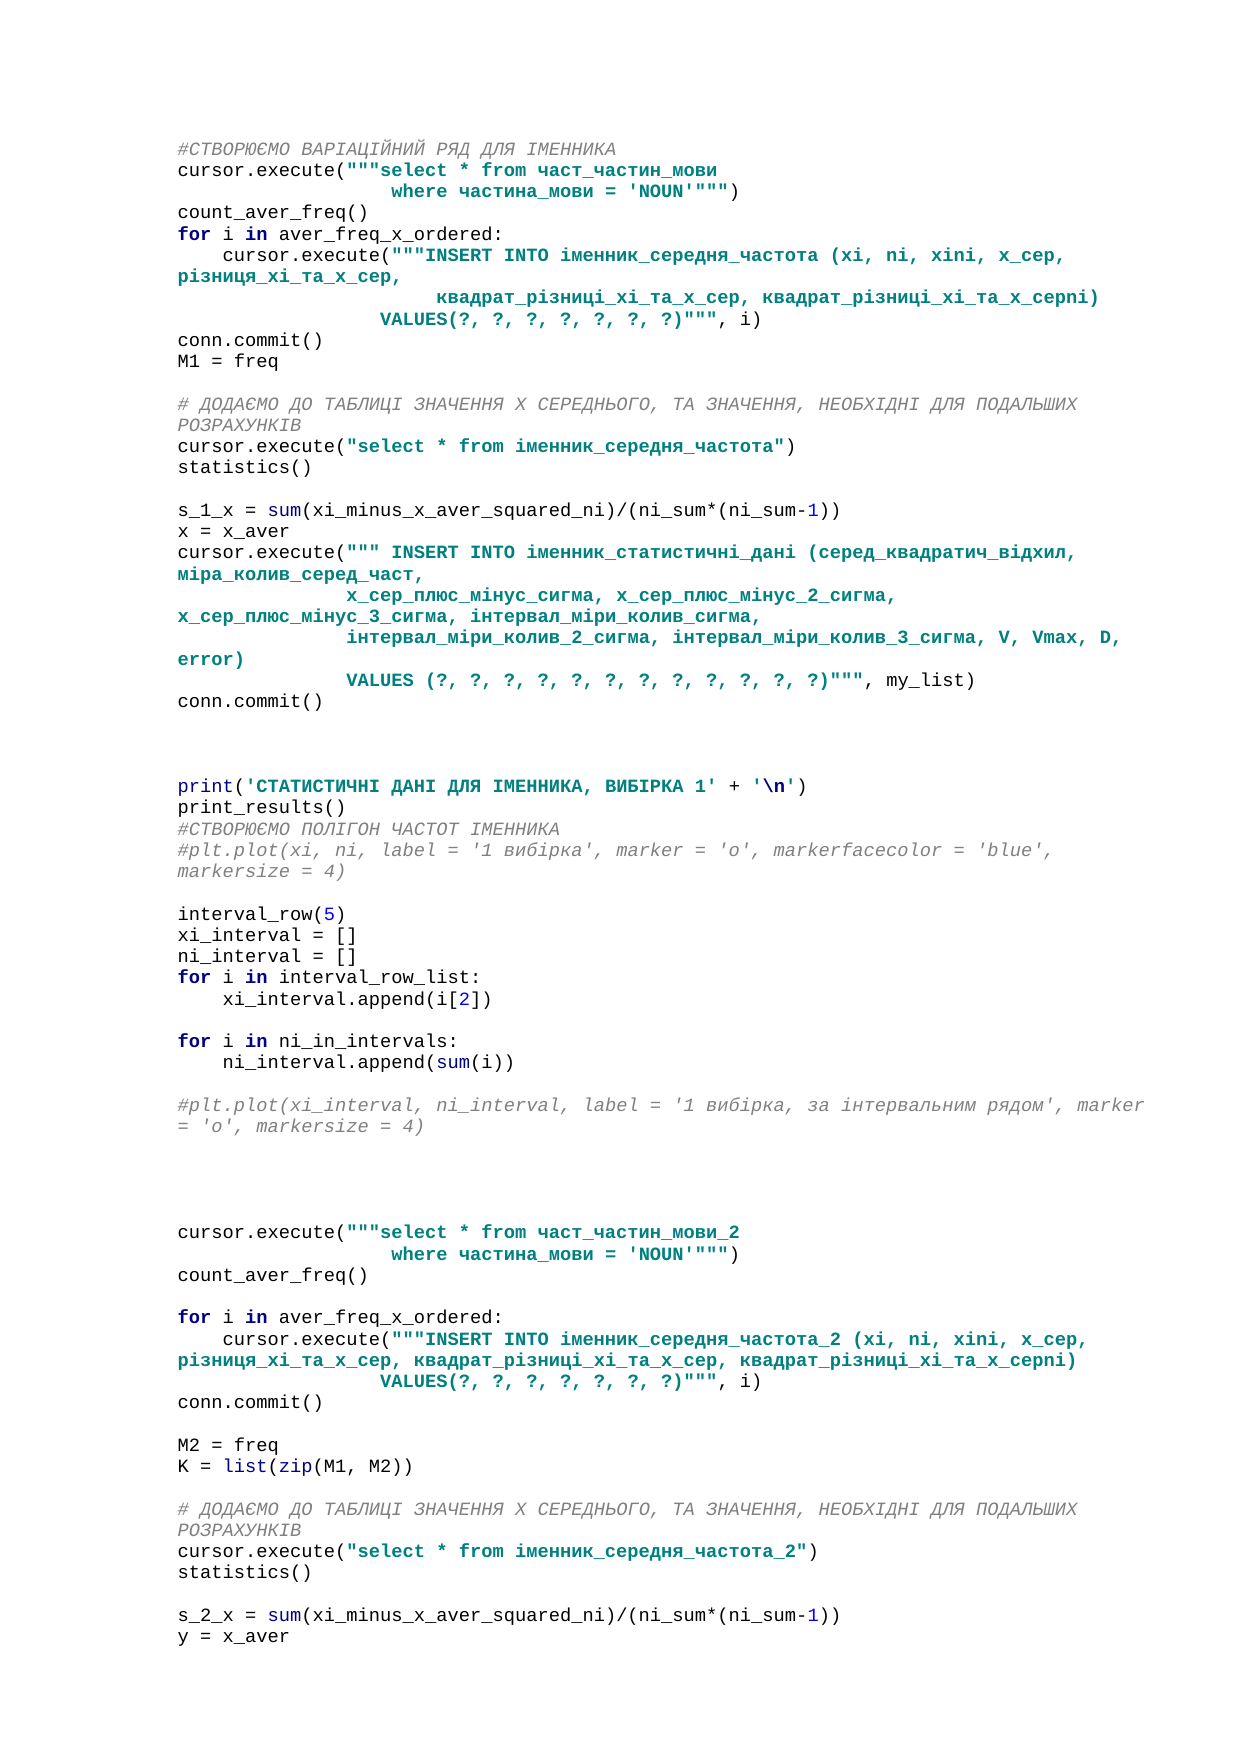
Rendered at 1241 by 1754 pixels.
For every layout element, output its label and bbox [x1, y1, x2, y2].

text [177, 118, 1152, 1648]
